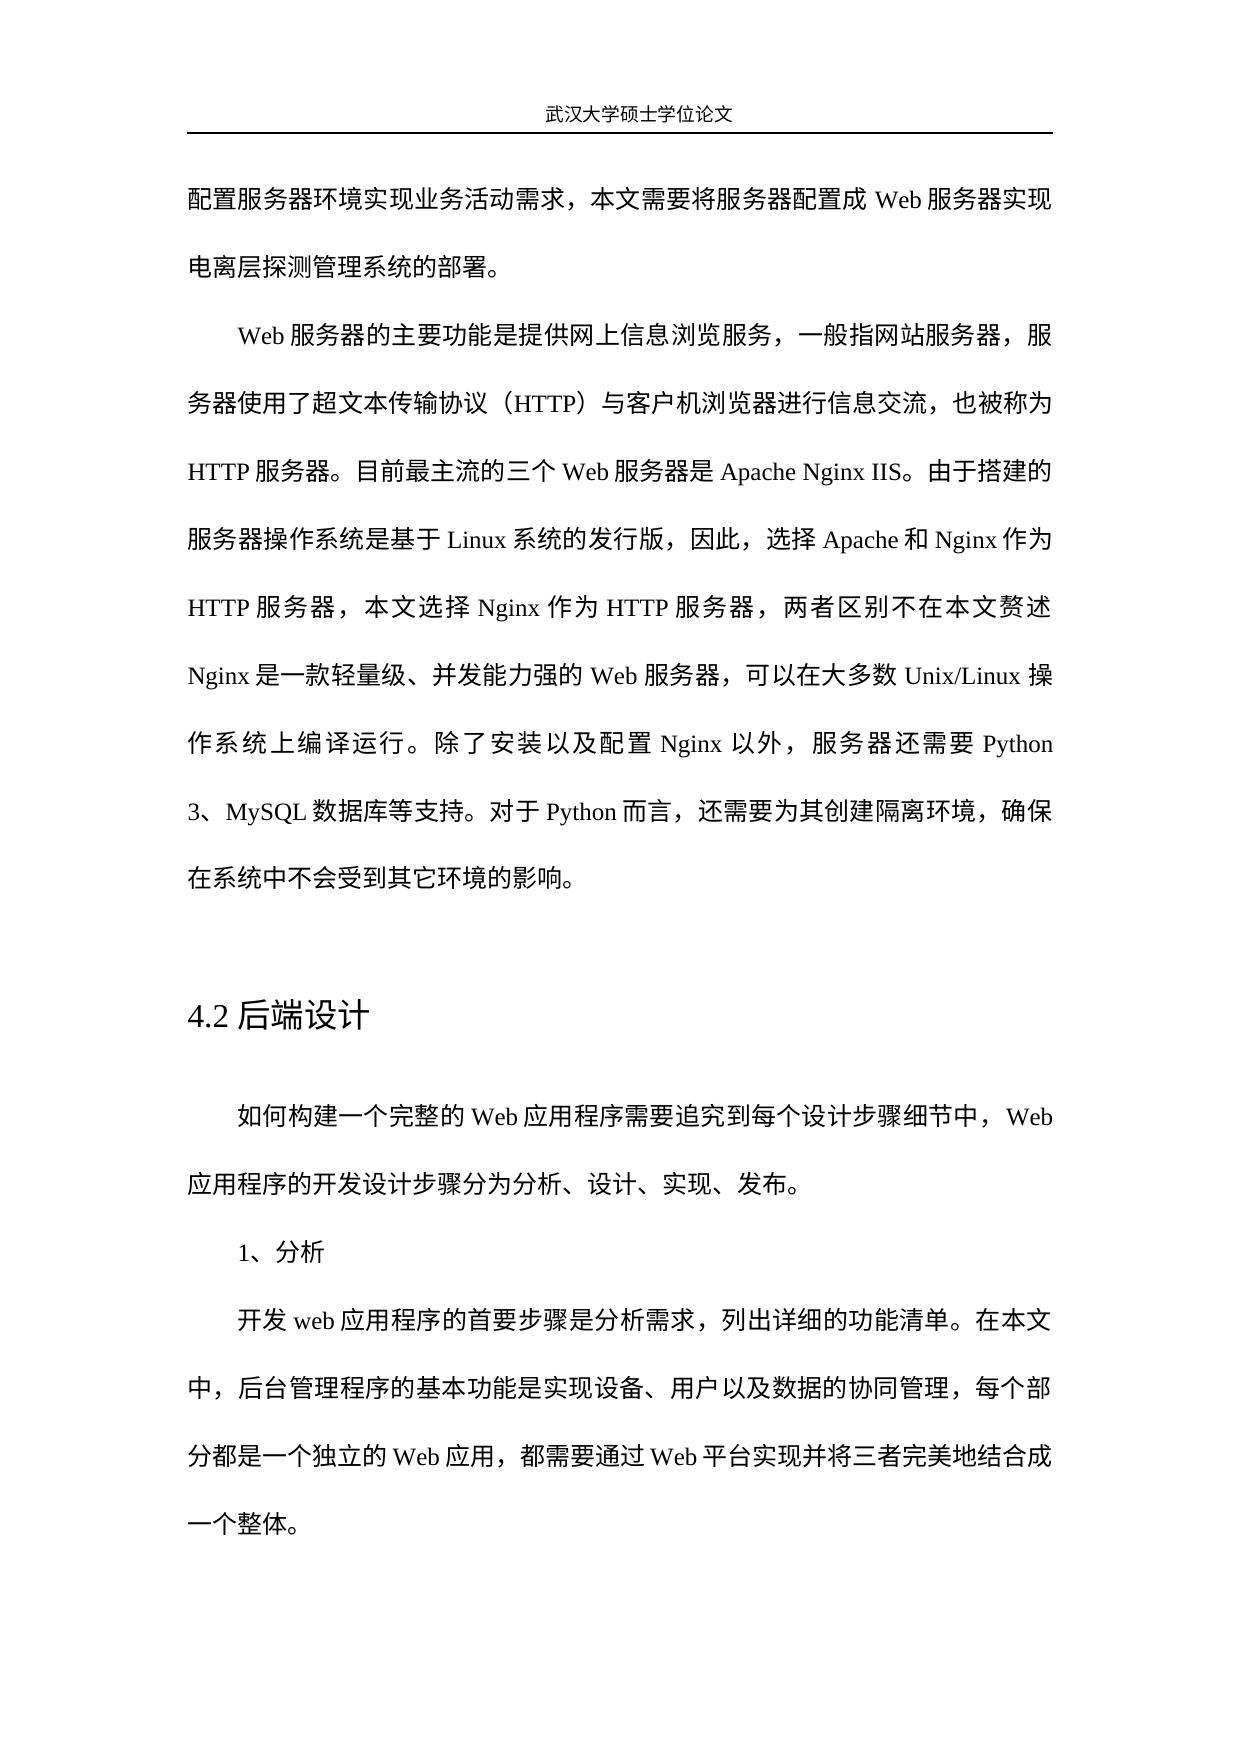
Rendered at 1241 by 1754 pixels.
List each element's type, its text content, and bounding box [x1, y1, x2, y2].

text 开发web应用程序的首要步骤是分析需求，列出详细的功能清单。在本文中，后台管理程序的基本功能是实现设备、用户以及数据的协同管理，每个部分都是一个独立的Web应用，都需要通过Web平台实现并将三者完美地结合成一个整体。 [187, 1284, 1053, 1556]
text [187, 164, 1053, 300]
subtitle 4.2 后端设计 [187, 979, 1053, 1047]
text 如何构建一个完整的Web应用程序需要追究到每个设计步骤细节中，Web应用程序的开发设计步骤分为分析、设计、实现、发布。 [187, 1081, 1053, 1217]
list 分析 [237, 1217, 1053, 1284]
text Web服务器的主要功能是提供网上信息浏览服务，一般指网站服务器，服务器使用了超文本传输协议（HTTP）与客户机浏览器进行信息交流，也被称为HTTP服务器。目前最主流的三个Web服务器是Apache Nginx IIS。由于搭建的服务器操作系统是基于Linux系统的发行版，因此，选择Apache和Nginx作为HTTP服务器，本文选择Nginx作为HTTP服务器，两者区别不在本文赘述。Nginx是一款轻量级、并发能力强的Web 服务器，可以在大多数 Unix/Linux 操作系统上编译运行。除了安装以及配置Nginx以外，服务器还需要Python 3、MySQL数据库等支持。对于Python而言，还需要为其创建隔离环境，确保在系统中不会受到其它环境的影响。 [187, 300, 1053, 911]
